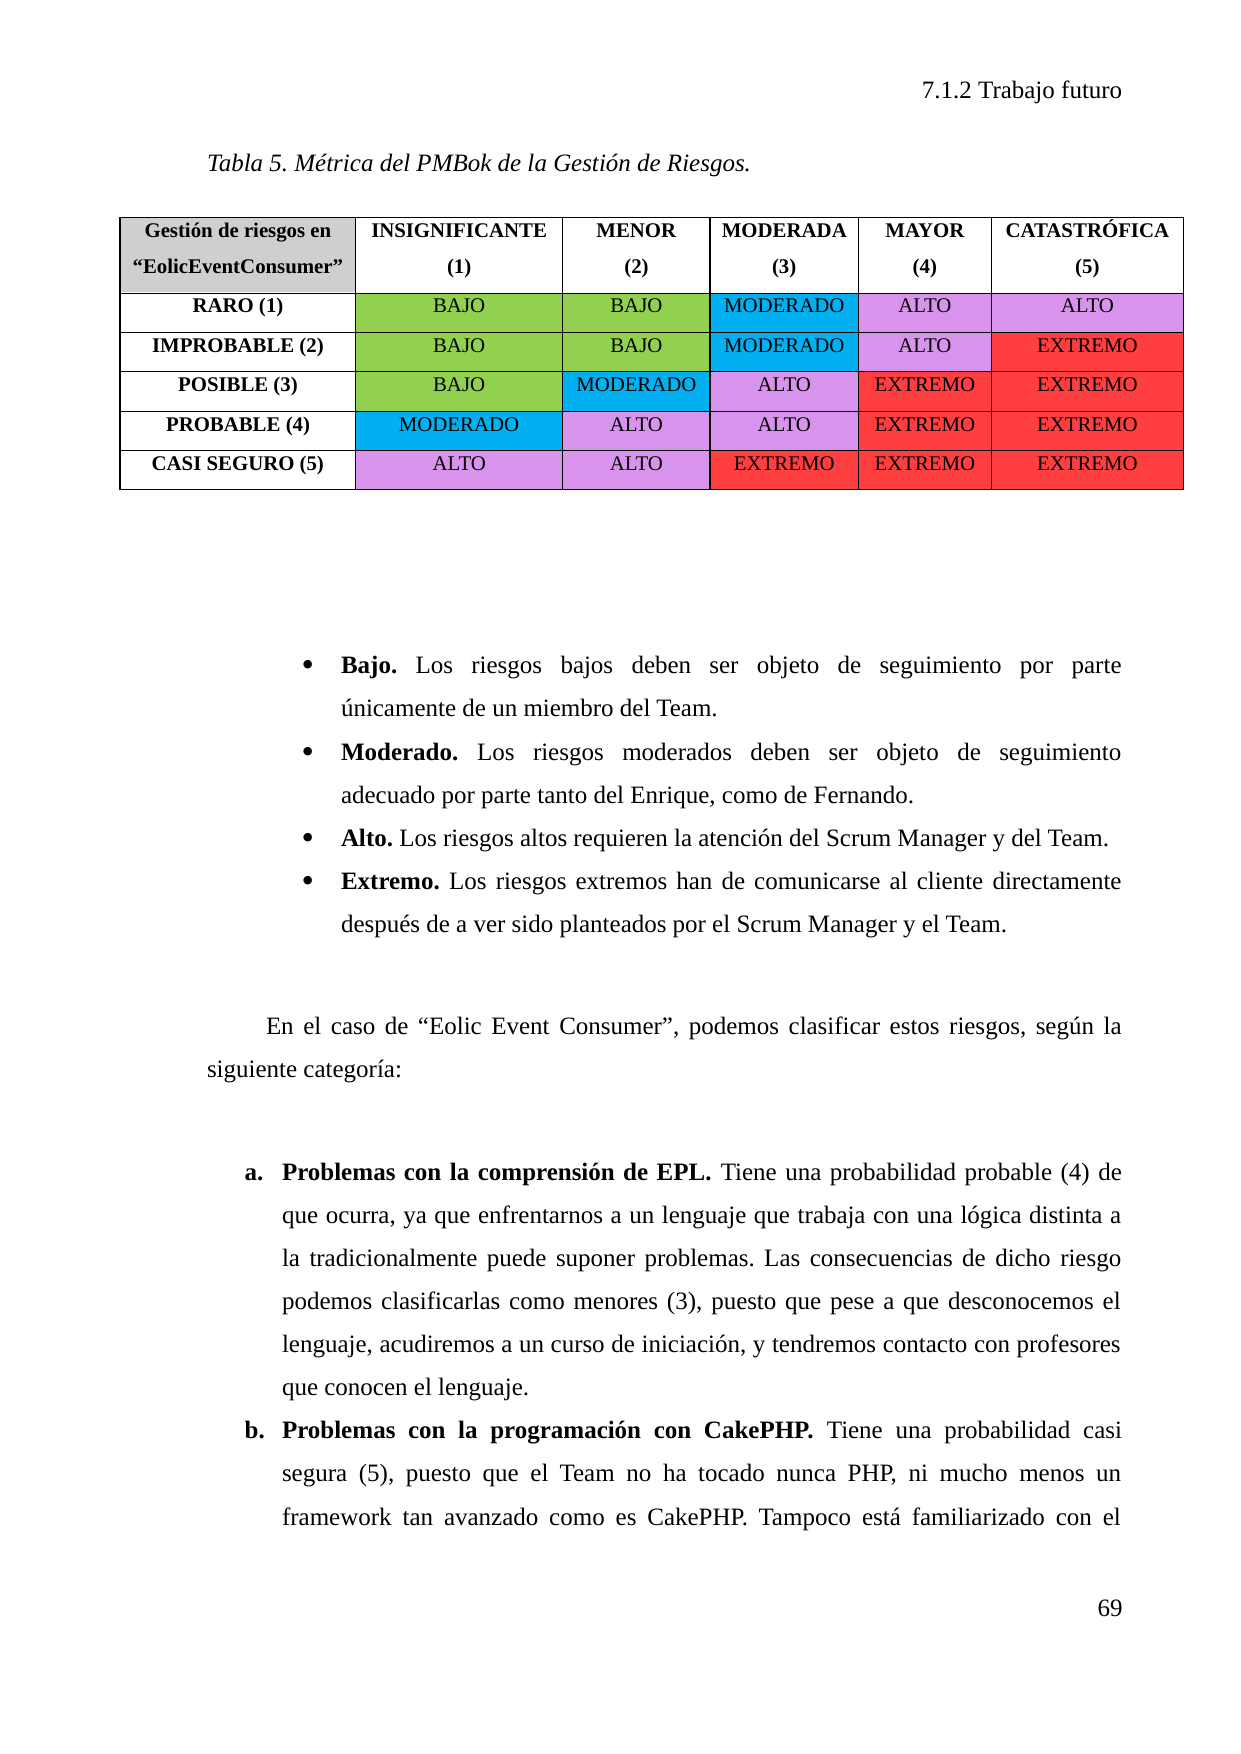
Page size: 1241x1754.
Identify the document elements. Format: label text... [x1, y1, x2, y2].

table_header MAYOR (4) [859, 218, 991, 292]
table_cell EXTREMO [992, 372, 1183, 411]
table_cell MODERADO [356, 412, 562, 450]
table_cell PROBABLE (4) [121, 412, 355, 450]
table_cell EXTREMO [711, 451, 858, 489]
table_cell ALTO [859, 333, 991, 371]
table_cell ALTO [859, 294, 991, 332]
table_cell EXTREMO [859, 412, 991, 450]
table_cell RARO (1) [121, 294, 355, 332]
list Alto. Los riesgos altos requieren la atención del Scrum Manager y del Team. [303, 823, 1122, 852]
table_cell EXTREMO [859, 451, 991, 489]
table_cell ALTO [563, 412, 709, 450]
table_cell POSIBLE (3) [121, 372, 355, 411]
table_cell EXTREMO [992, 333, 1183, 371]
table_cell ALTO [356, 451, 562, 489]
table_header MENOR (2) [563, 218, 709, 292]
list Problemas con la comprensión de EPL. Tiene una probabilidad probable (4) de que ocurra, ya que enfrentarnos a un lenguaje que trabaja con una lógica distinta a la tradicionalmente puede suponer problemas. Las consecuencias de dicho riesgo podemos clasificarlas como menores (3), puesto que pese a que desconocemos el lenguaje, acudiremos a un curso de iniciación, y tendremos contacto con profesores que conocen el lenguaje. [244, 1157, 1122, 1401]
text En el caso de “Eolic Event Consumer”, podemos clasificar estos riesgos, según la siguiente categoría: [207, 1011, 1122, 1083]
table_cell BAJO [563, 294, 709, 332]
table_cell EXTREMO [992, 412, 1183, 450]
table_cell EXTREMO [859, 372, 991, 411]
table_cell ALTO [711, 372, 858, 411]
table_cell MODERADO [563, 372, 709, 411]
table_cell ALTO [992, 294, 1183, 332]
table_header MODERADA (3) [711, 218, 858, 292]
list Extremo. Los riesgos extremos han de comunicarse al cliente directamente después de a ver sido planteados por el Scrum Manager y el Team. [303, 866, 1122, 938]
list Moderado. Los riesgos moderados deben ser objeto de seguimiento adecuado por parte tanto del Enrique, como de Fernando. [303, 737, 1122, 808]
table_cell BAJO [356, 294, 562, 332]
table_cell ALTO [563, 451, 709, 489]
text Tabla 5. Métrica del PMBok de la Gestión de Riesgos. [207, 148, 1122, 176]
table_cell MODERADO [711, 294, 858, 332]
table_header INSIGNIFICANTE (1) [356, 218, 562, 292]
table_cell EXTREMO [992, 451, 1183, 489]
table_cell ALTO [711, 412, 858, 450]
table_header CATASTRÓFICA (5) [992, 218, 1183, 292]
table_cell BAJO [356, 372, 562, 411]
table_cell IMPROBABLE (2) [121, 333, 355, 371]
list Bajo. Los riesgos bajos deben ser objeto de seguimiento por parte únicamente de un miembro del Team. [303, 650, 1122, 722]
table_cell BAJO [563, 333, 709, 371]
table_cell BAJO [356, 333, 562, 371]
table_cell CASI SEGURO (5) [121, 451, 355, 489]
table_cell MODERADO [711, 333, 858, 371]
table_header Gestión de riesgos en “EolicEventConsumer” [121, 218, 355, 292]
